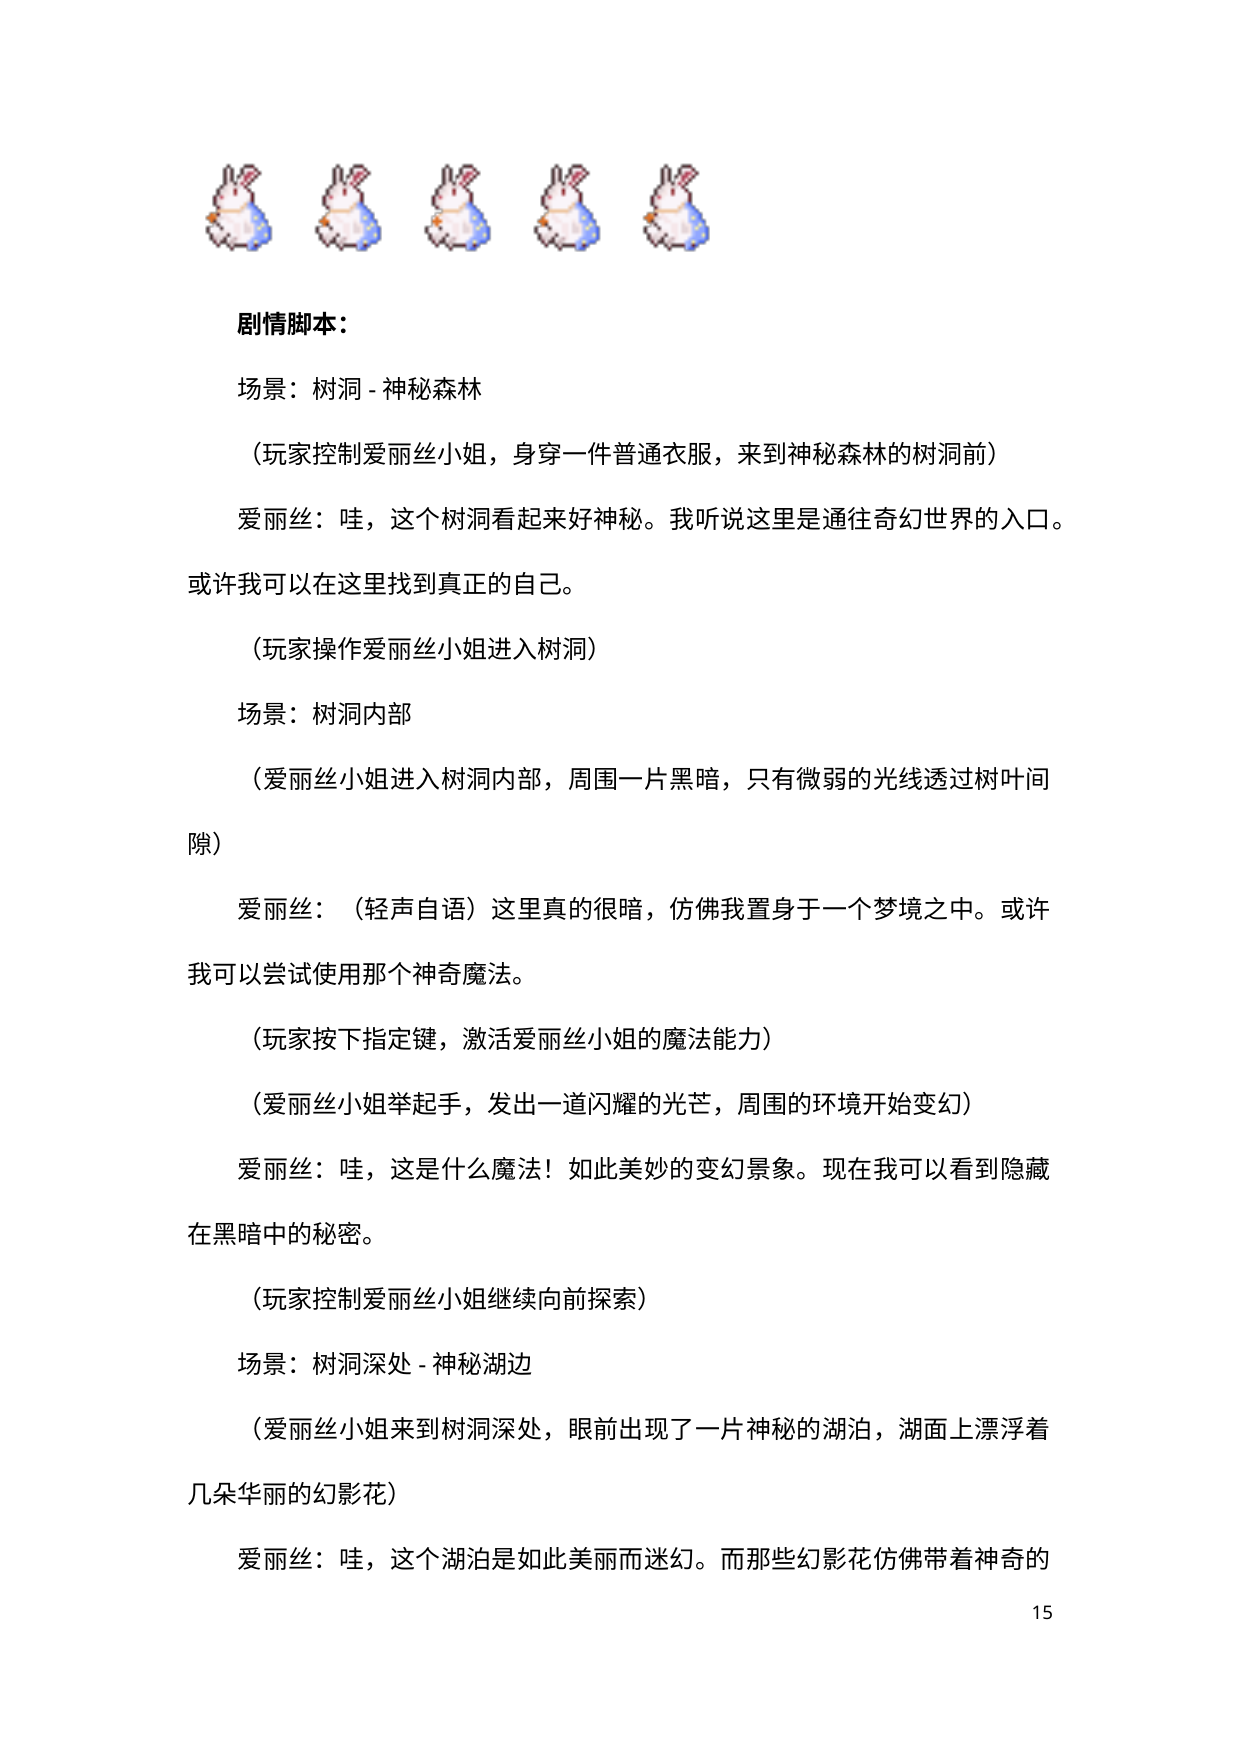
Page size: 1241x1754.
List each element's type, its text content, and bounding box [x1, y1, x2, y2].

text 场景：树洞 - 神秘森林 [187, 355, 1053, 420]
text 场景：树洞内部 [187, 680, 1053, 745]
text （玩家控制爱丽丝小姐，身穿一件普通衣服，来到神秘森林的树洞前） [187, 420, 1053, 485]
text 爱丽丝：哇，这个树洞看起来好神秘。我听说这里是通往奇幻世界的入口。或许我可以在这里找到真正的自己。 [187, 485, 1053, 615]
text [187, 1525, 1053, 1590]
text （玩家按下指定键，激活爱丽丝小姐的魔法能力） [187, 1005, 1053, 1070]
text 爱丽丝：哇，这是什么魔法！如此美妙的变幻景象。现在我可以看到隐藏在黑暗中的秘密。 [187, 1135, 1053, 1265]
text （玩家操作爱丽丝小姐进入树洞） [187, 615, 1053, 680]
text 场景：树洞深处 - 神秘湖边 [187, 1330, 1053, 1395]
text （爱丽丝小姐举起手，发出一道闪耀的光芒，周围的环境开始变幻） [187, 1070, 1053, 1135]
text （爱丽丝小姐进入树洞内部，周围一片黑暗，只有微弱的光线透过树叶间隙） [187, 745, 1053, 875]
text 爱丽丝：（轻声自语）这里真的很暗，仿佛我置身于一个梦境之中。或许我可以尝试使用那个神奇魔法。 [187, 875, 1053, 1005]
text 剧情脚本： [187, 290, 1053, 355]
text （玩家控制爱丽丝小姐继续向前探索） [187, 1265, 1053, 1330]
text （爱丽丝小姐来到树洞深处，眼前出现了一片神秘的湖泊，湖面上漂浮着几朵华丽的幻影花） [187, 1395, 1053, 1525]
picture [187, 159, 1062, 269]
